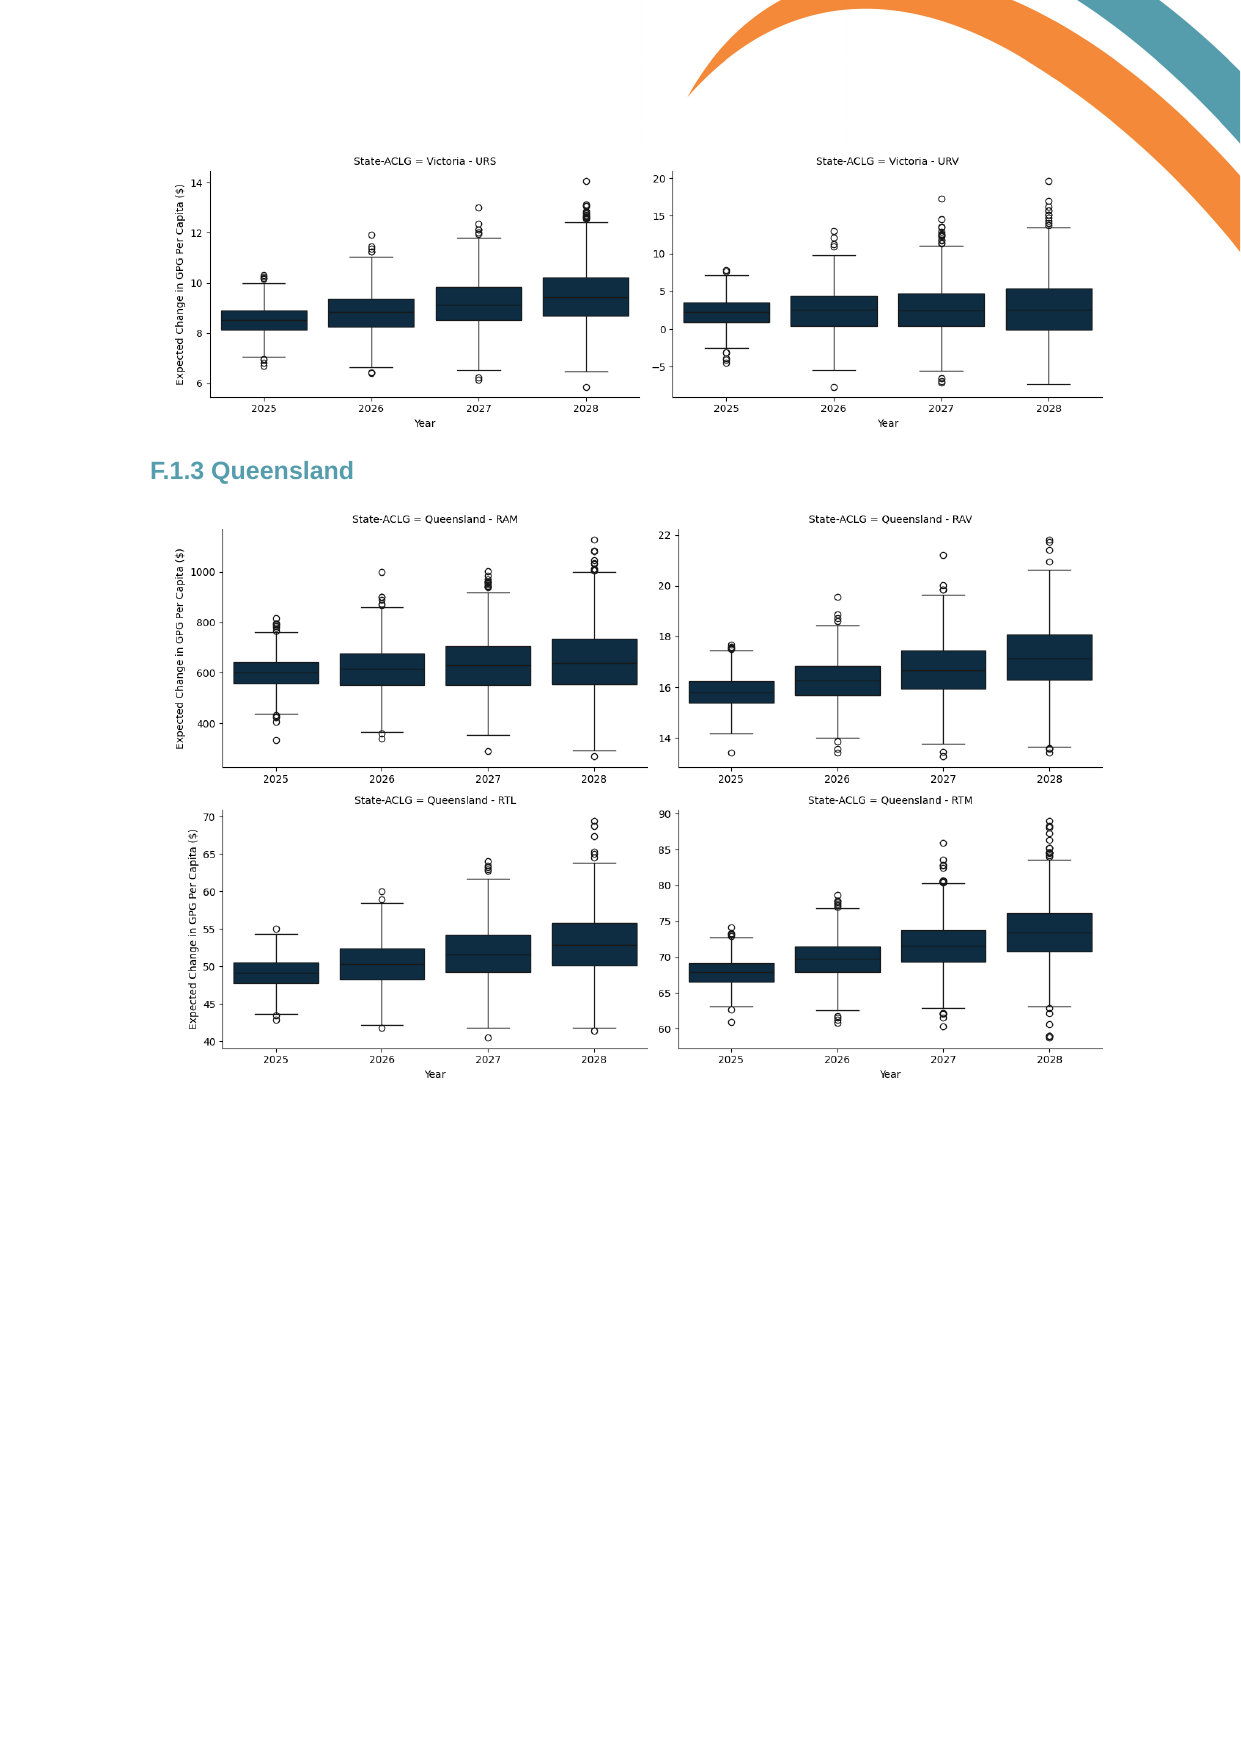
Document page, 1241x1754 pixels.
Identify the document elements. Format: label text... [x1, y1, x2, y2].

picture [168, 508, 1109, 1087]
subtitle F.1.3 Queensland [150, 456, 1090, 485]
picture [19, 0, 1241, 436]
